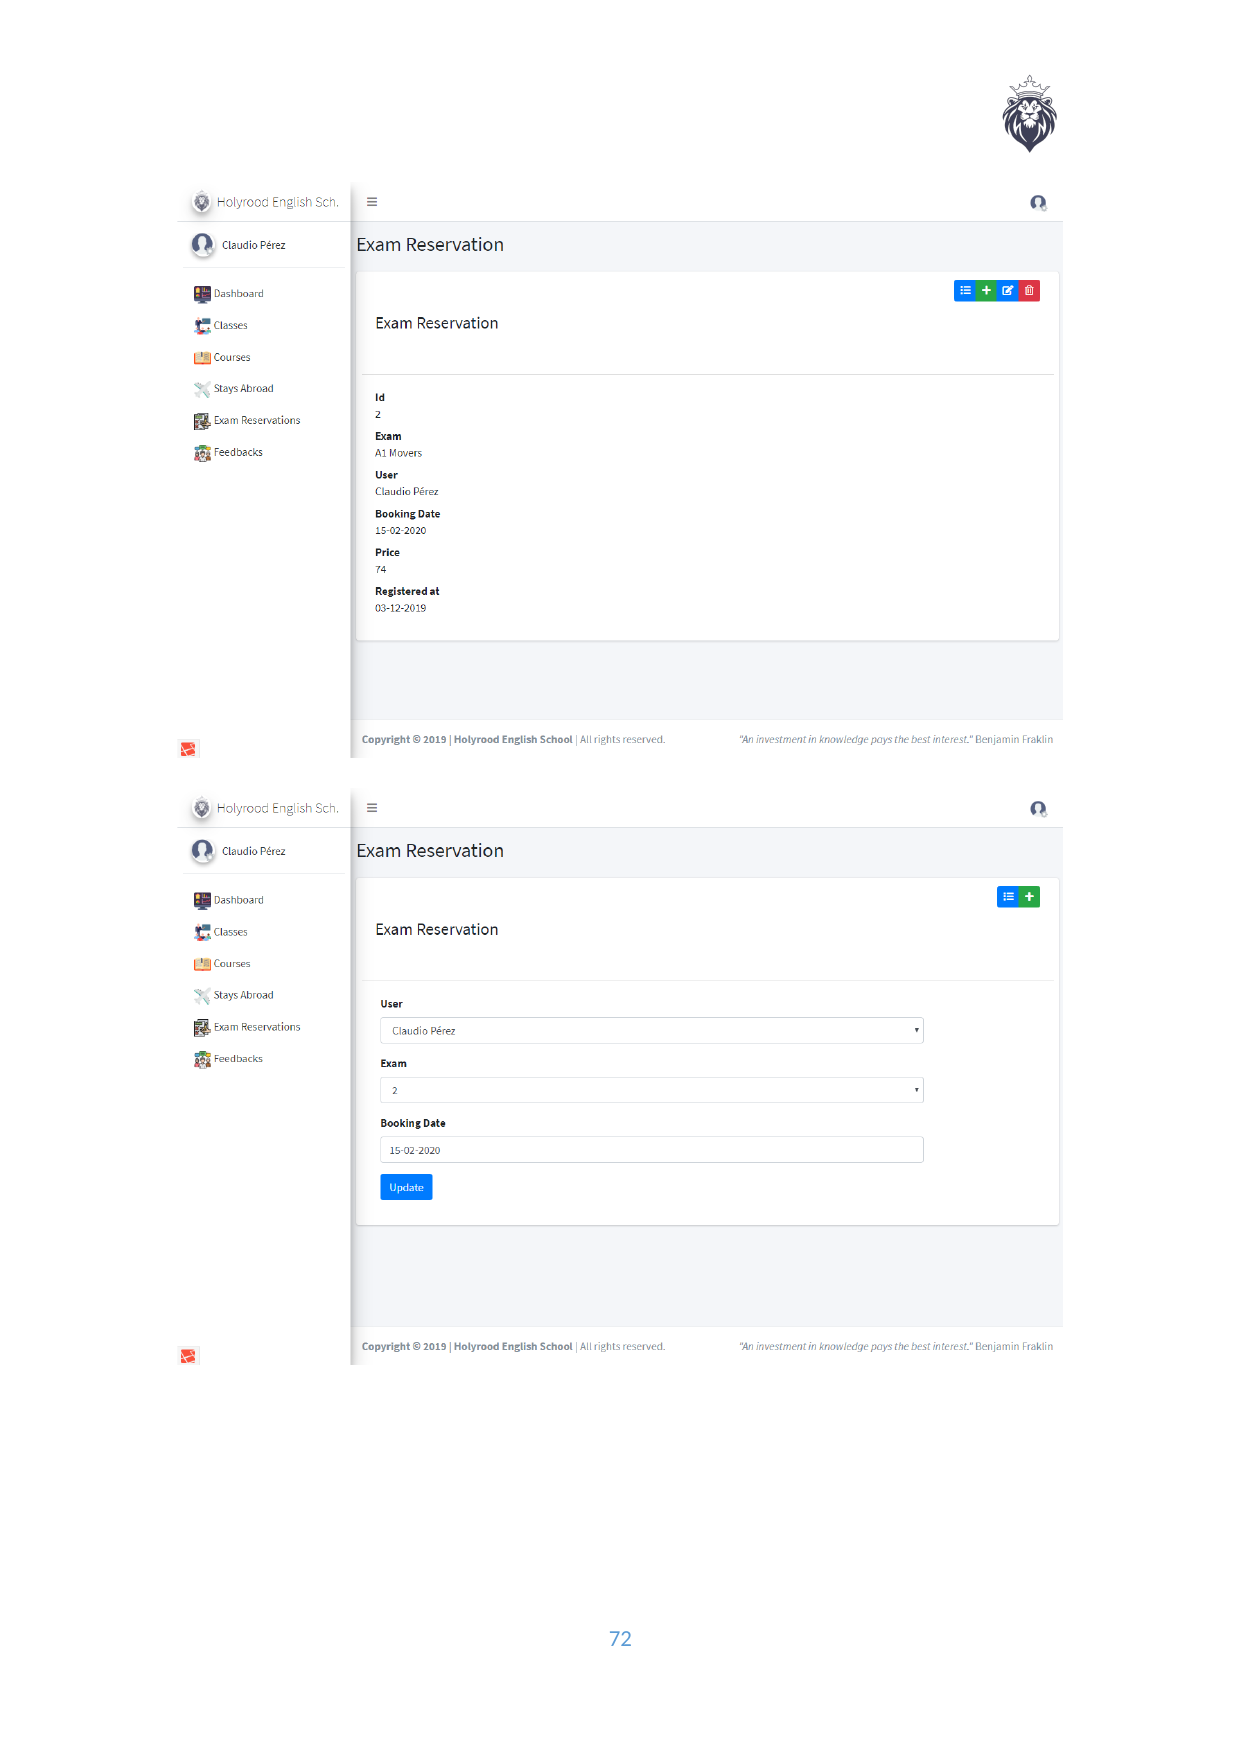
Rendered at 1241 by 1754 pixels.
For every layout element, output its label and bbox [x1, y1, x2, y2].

picture [177, 788, 1063, 1365]
picture [177, 182, 1063, 758]
picture [994, 73, 1064, 155]
